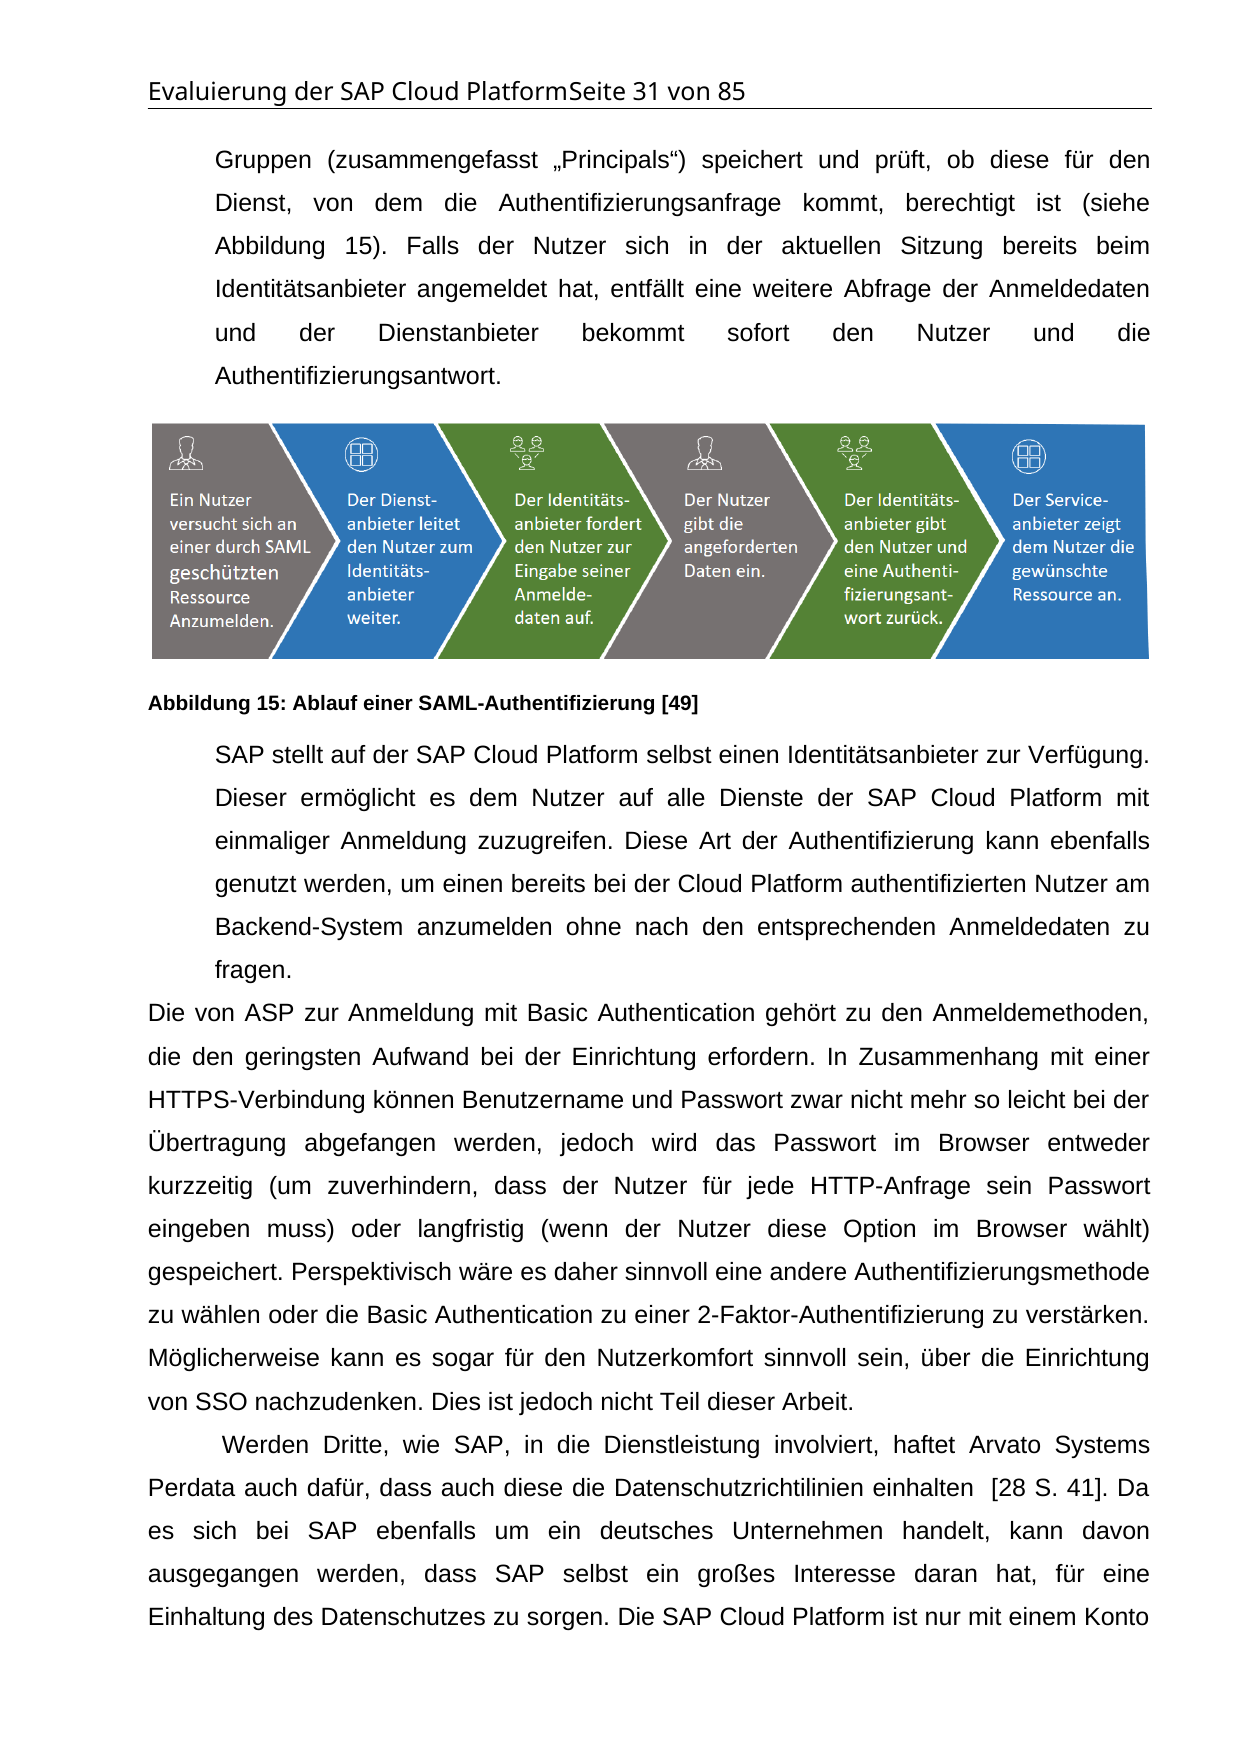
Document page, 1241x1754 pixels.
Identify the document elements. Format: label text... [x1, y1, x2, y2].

text Abbildung 15: Ablauf einer SAML-Authentifizierung [148, 664, 1152, 715]
text Die von ASP zur Anmeldung mit Basic Authentication gehört zu den Anmeldemethoden, die den geringsten Aufwand bei der Einrichtung erfordern. In Zusammenhang mit einer HTTPS-Verbindung können Benutzername und Passwort zwar nicht mehr so leicht bei der Übertragung abgefangen werden, jedoch wird das Passwort im Browser entweder kurzzeitig (um zuverhindern, dass der Nutzer für jede HTTP-Anfrage sein Passwort eingeben muss) oder langfristig (wenn der Nutzer diese Option im Browser wählt) gespeichert. Perspektivisch wäre es daher sinnvoll eine andere Authentifizierungsmethode zu wählen oder die Basic Authentication zu einer 2-Faktor-Authentifizierung zu verstärken. Möglicherweise kann es sogar für den Nutzerkomfort sinnvoll sein, über die Einrichtung von SSO nachzudenken. Dies ist jedoch nicht Teil dieser Arbeit. [148, 998, 1152, 1415]
picture [147, 416, 1152, 664]
list SAP stellt auf der SAP Cloud Platform selbst einen Identitätsanbieter zur Verfügung. Dieser ermöglicht es dem Nutzer auf alle Dienste der SAP Cloud Platform mit einmaliger Anmeldung zuzugreifen. Diese Art der Authentifizierung kann ebenfalls genutzt werden, um einen bereits bei der Cloud Platform authentifizierten Nutzer am Backend-System anzumelden ohne nach den entsprechenden Anmeldedaten zu fragen. [214, 740, 1152, 984]
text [148, 1430, 1152, 1631]
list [177, 145, 1152, 389]
